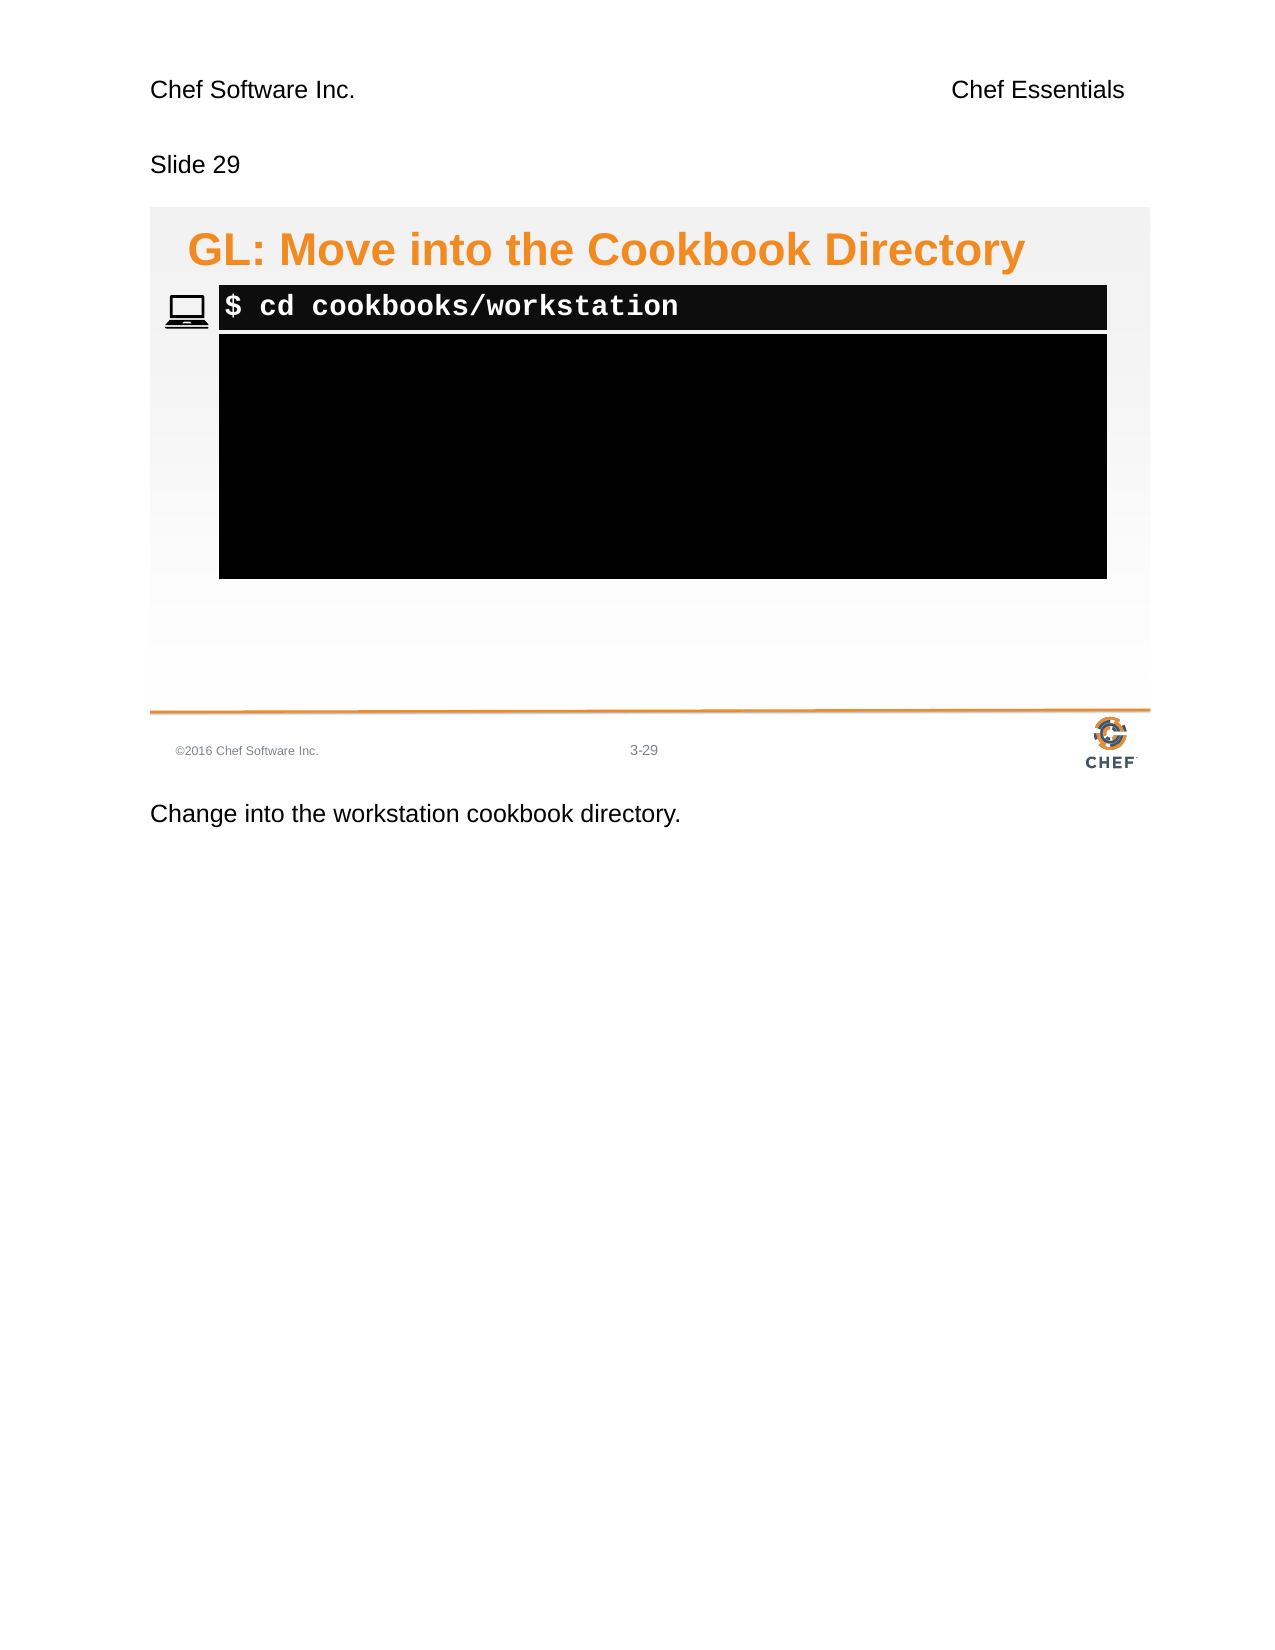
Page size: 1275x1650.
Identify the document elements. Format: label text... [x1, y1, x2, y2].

text Change into the workstation cookbook directory. [150, 798, 1125, 827]
text Slide 29 [150, 150, 1125, 179]
